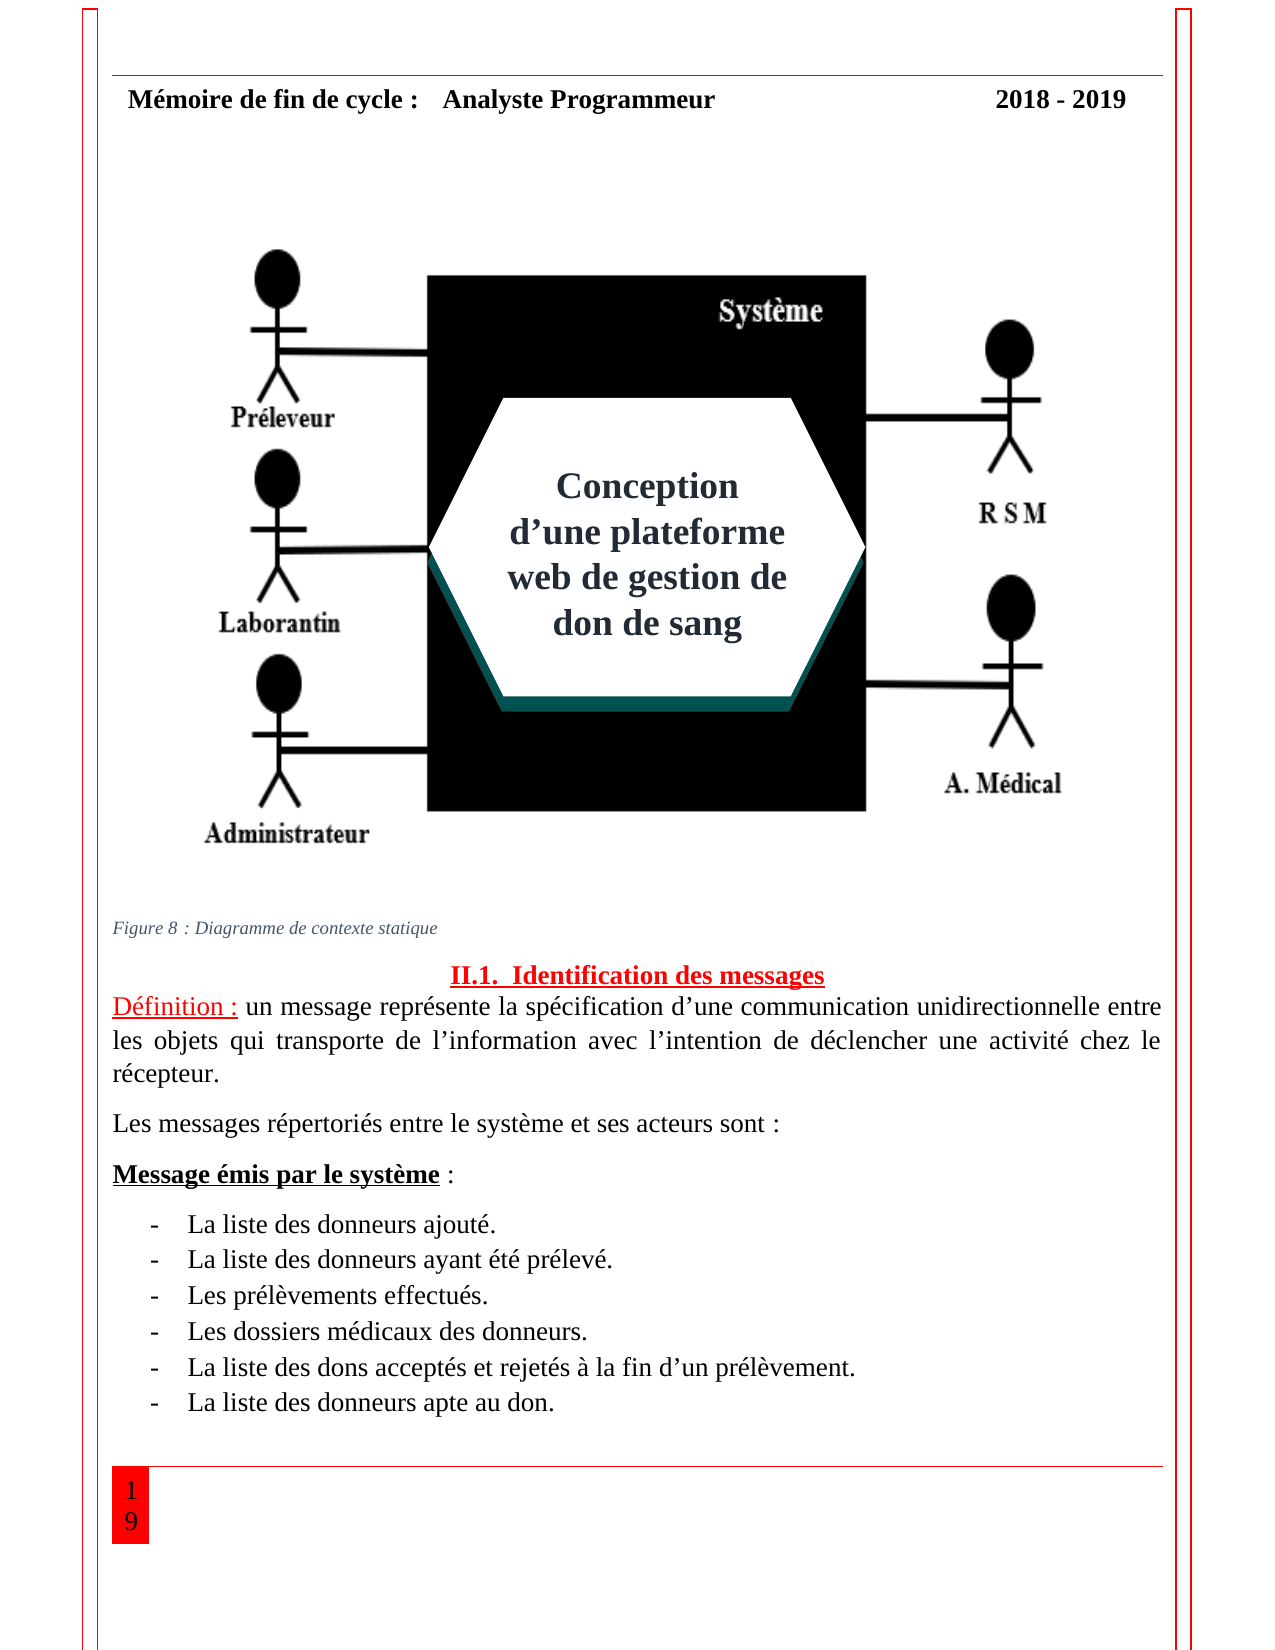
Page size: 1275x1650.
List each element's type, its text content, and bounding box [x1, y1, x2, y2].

list La liste des donneurs ayant été prélevé. [150, 1244, 1163, 1275]
list La liste des donneurs ajouté. [150, 1208, 1163, 1239]
picture [175, 200, 1100, 882]
list Les prélèvements effectués. [150, 1279, 1163, 1311]
text Figure 8 : Diagramme de contexte statique [112, 917, 1163, 938]
text Message émis par le système : [112, 1158, 1163, 1189]
list Les dossiers médicaux des donneurs. [150, 1315, 1163, 1346]
text Les messages répertoriés entre le système et ses acteurs sont : [112, 1107, 1163, 1139]
subtitle II.1. Identification des messages [112, 959, 1163, 990]
text Définition : un message représente la spécification d’une communication unidirectionnelle entre les objets qui transporte de l’information avec l’intention de déclencher une activité chez le récepteur. [112, 990, 1163, 1088]
list La liste des donneurs apte au don. [150, 1387, 1163, 1418]
list La liste des dons acceptés et rejetés à la fin d’un prélèvement. [150, 1351, 1163, 1382]
